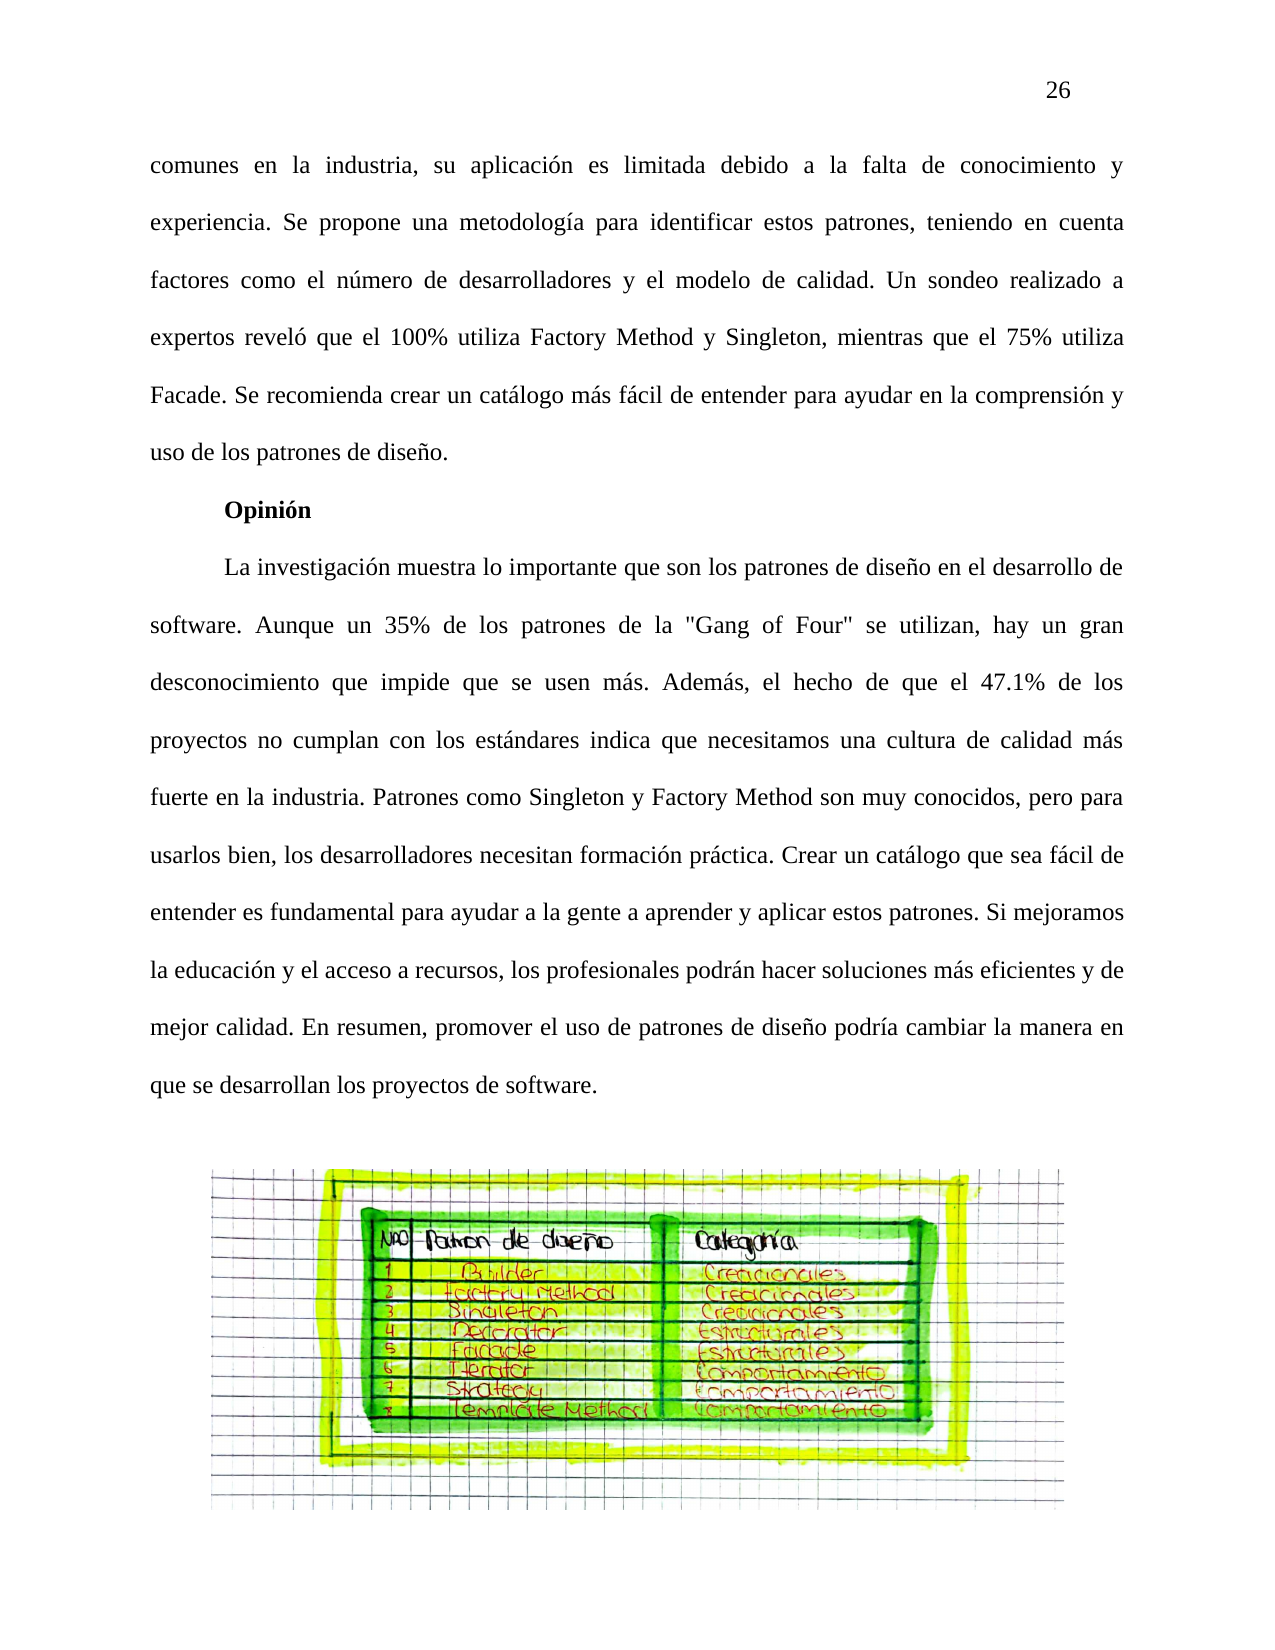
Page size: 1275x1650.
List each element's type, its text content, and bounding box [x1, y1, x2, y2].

text Opinión [150, 495, 1125, 524]
text La investigación muestra lo importante que son los patrones de diseño en el desarrollo de software. Aunque un 35% de los patrones de la "Gang of Four" se utilizan, hay un gran desconocimiento que impide que se usen más. Además, el hecho de que el 47.1% de los proyectos no cumplan con los estándares indica que necesitamos una cultura de calidad más fuerte en la industria. Patrones como Singleton y Factory Method son muy conocidos, pero para usarlos bien, los desarrolladores necesitan formación práctica. Crear un catálogo que sea fácil de entender es fundamental para ayudar a la gente a aprender y aplicar estos patrones. Si mejoramos la educación y el acceso a recursos, los profesionales podrán hacer soluciones más eficientes y de mejor calidad. En resumen, promover el uso de patrones de diseño podría cambiar la manera en que se desarrollan los proyectos de software. [150, 552, 1125, 1099]
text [150, 150, 1125, 466]
picture [211, 1169, 1065, 1510]
